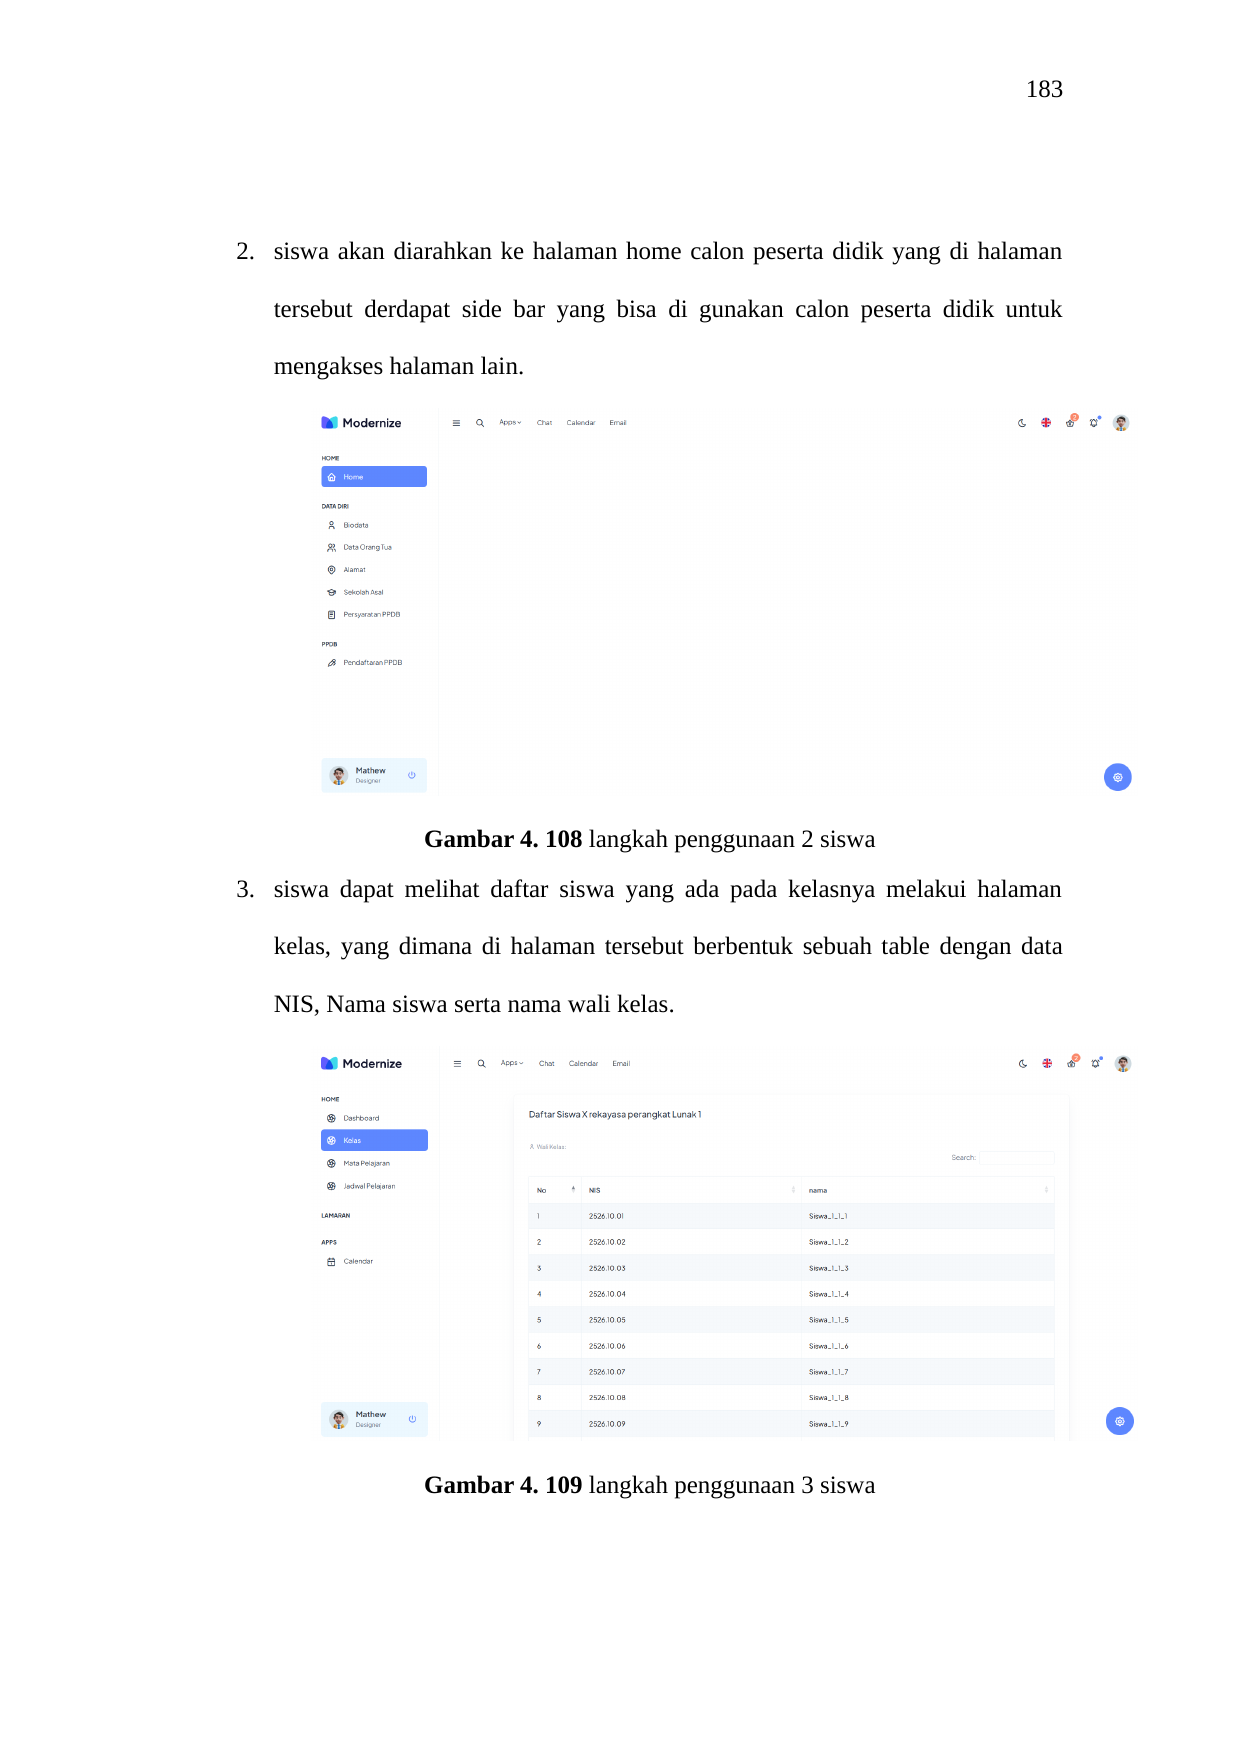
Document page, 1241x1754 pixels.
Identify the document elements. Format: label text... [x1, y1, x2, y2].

picture [311, 1046, 1138, 1441]
picture [311, 408, 1138, 796]
list siswa akan diarahkan ke halaman home calon peserta didik yang di halaman tersebut derdapat side bar yang bisa di gunakan calon peserta didik untuk mengakses halaman lain. [236, 236, 1063, 380]
list siswa dapat melihat daftar siswa yang ada pada kelasnya melakui halaman kelas, yang dimana di halaman tersebut berbentuk sebuah table dengan data NIS, Nama siswa serta nama wali kelas. [236, 874, 1063, 1018]
